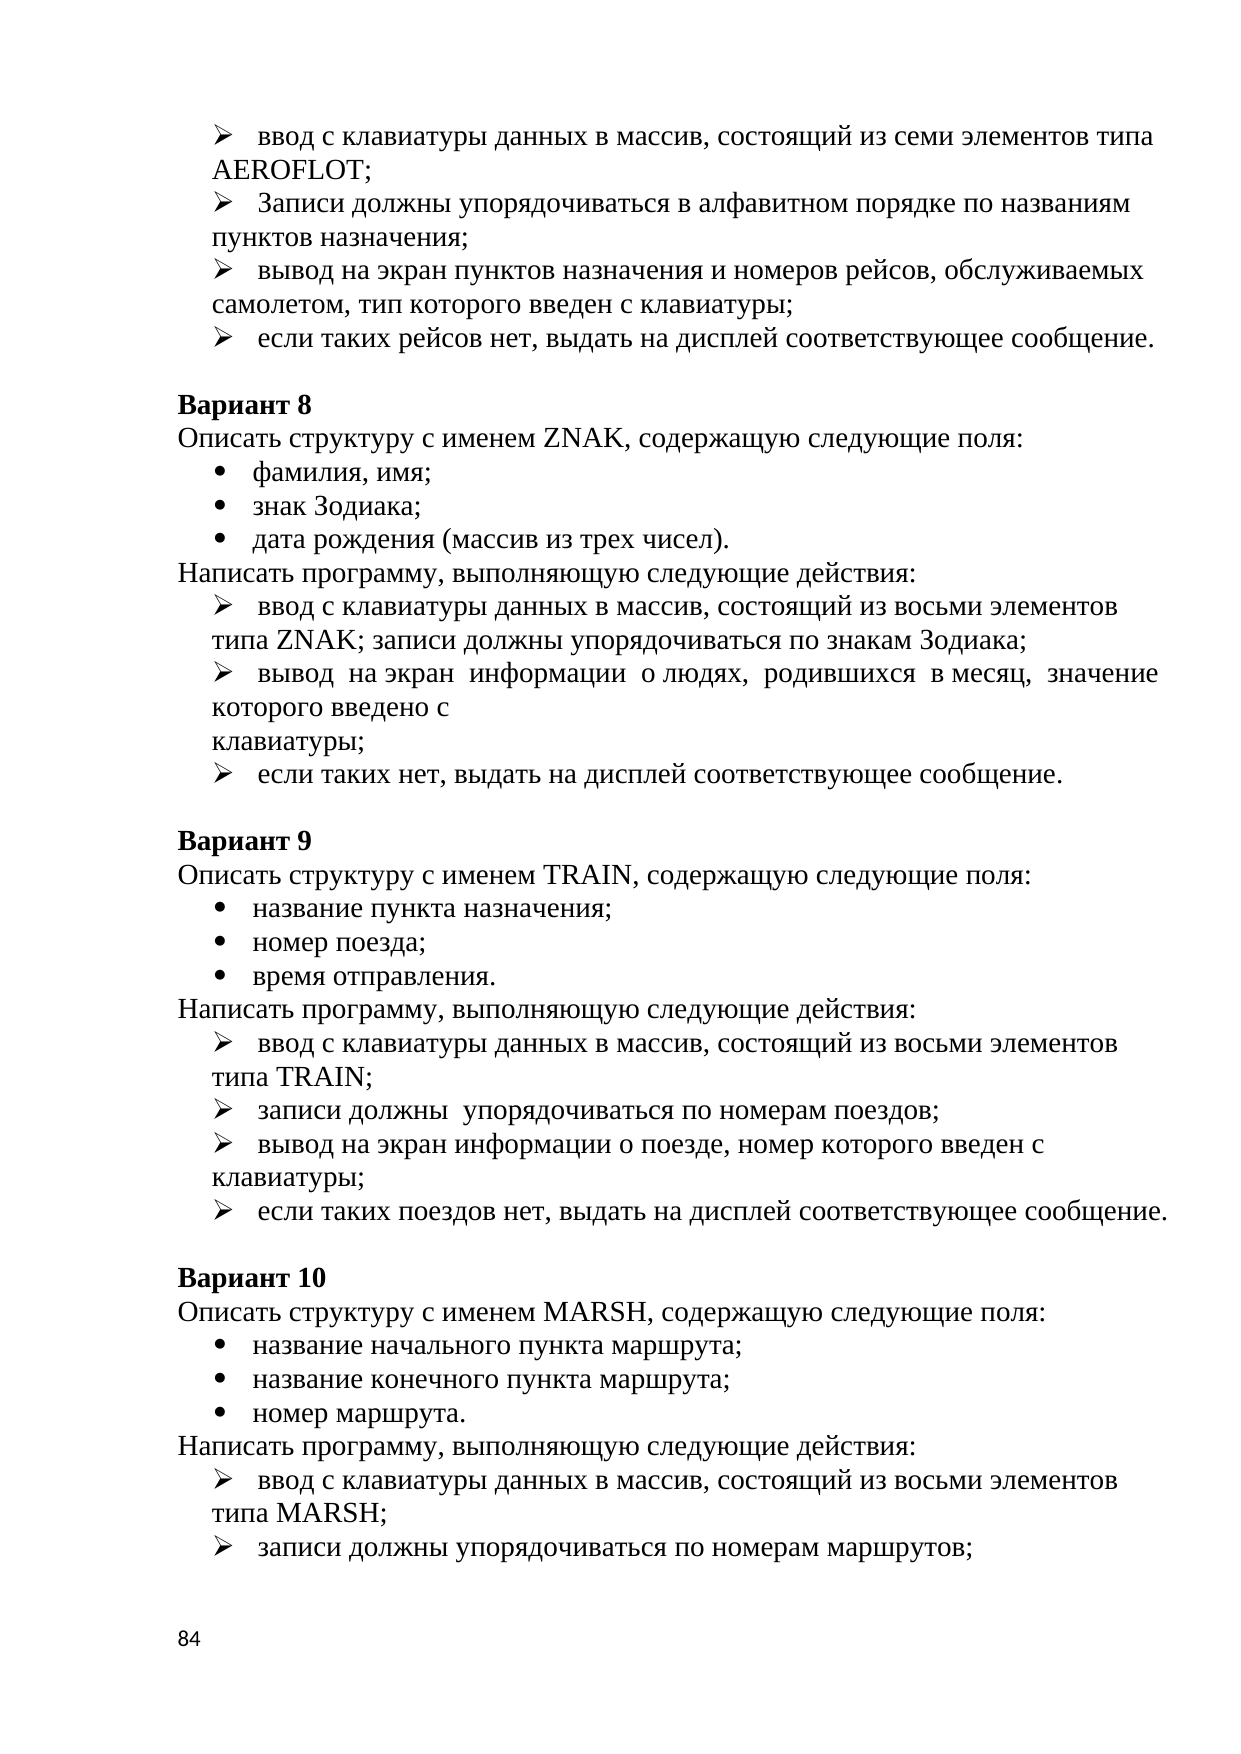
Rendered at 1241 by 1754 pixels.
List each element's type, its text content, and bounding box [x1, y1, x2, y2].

list ввод с клавиатуры данных в массив, состоящий из восьми элементов типа TRAIN; [212, 1025, 1169, 1092]
list если таких рейсов нет, выдать на дисплей соответствующее сообщение. [212, 320, 1169, 353]
text Описать структуру с именем MARSH, содержащую следующие поля: [177, 1294, 1169, 1327]
text Написать программу, выполняющую следующие действия: [177, 1428, 1169, 1462]
text Описать структуру с именем ZNAK, содержащую следующие поля: [177, 420, 1169, 454]
list название конечного пункта маршрута; [215, 1361, 1169, 1395]
text Вариант 8 [177, 387, 1169, 420]
list если таких нет, выдать на дисплей соответствующее сообщение. [212, 756, 1169, 790]
list ввод с клавиатуры данных в массив, состоящий из восьми элементов типа MARSH; [212, 1462, 1169, 1529]
list фамилия, имя; [215, 454, 1169, 488]
text Описать структуру с именем TRAIN, содержащую следующие поля: [177, 857, 1169, 891]
list вывод на экран пунктов назначения и номеров рейсов, обслуживаемых самолетом, тип которого введен с клавиатуры; [212, 252, 1169, 320]
list номер поезда; [215, 924, 1169, 958]
list вывод на экран информации о поезде, номер которого введен с клавиатуры; [212, 1126, 1169, 1193]
list Записи должны упорядочиваться в алфавитном порядке по названиям пунктов назначения; [212, 185, 1169, 252]
list вывод на экран информации о людях, родившихся в месяц, значение которого введено с клавиатуры; [212, 656, 1169, 756]
list название начального пункта маршрута; [215, 1327, 1169, 1361]
list знак Зодиака; [215, 488, 1169, 521]
text Написать программу, выполняющую следующие действия: [177, 992, 1169, 1025]
text Вариант 9 [177, 823, 1169, 857]
list если таких поездов нет, выдать на дисплей соответствующее сообщение. [212, 1193, 1169, 1227]
list номер маршрута. [215, 1395, 1169, 1428]
text Вариант 10 [177, 1260, 1169, 1294]
list название пункта назначения; [215, 891, 1169, 924]
list записи должны упорядочиваться по номерам поездов; [212, 1092, 1169, 1126]
list записи должны упорядочиваться по номерам маршрутов; [212, 1529, 1169, 1563]
list время отправления. [215, 958, 1169, 992]
list ввод с клавиатуры данных в массив, состоящий из восьми элементов типа ZNAK; записи должны упорядочиваться по знакам Зодиака; [212, 588, 1169, 656]
text Написать программу, выполняющую следующие действия: [177, 555, 1169, 588]
list дата рождения (массив из трех чисел). [215, 521, 1169, 555]
list ввод с клавиатуры данных в массив, состоящий из семи элементов типа AEROFLOT; [212, 118, 1169, 185]
